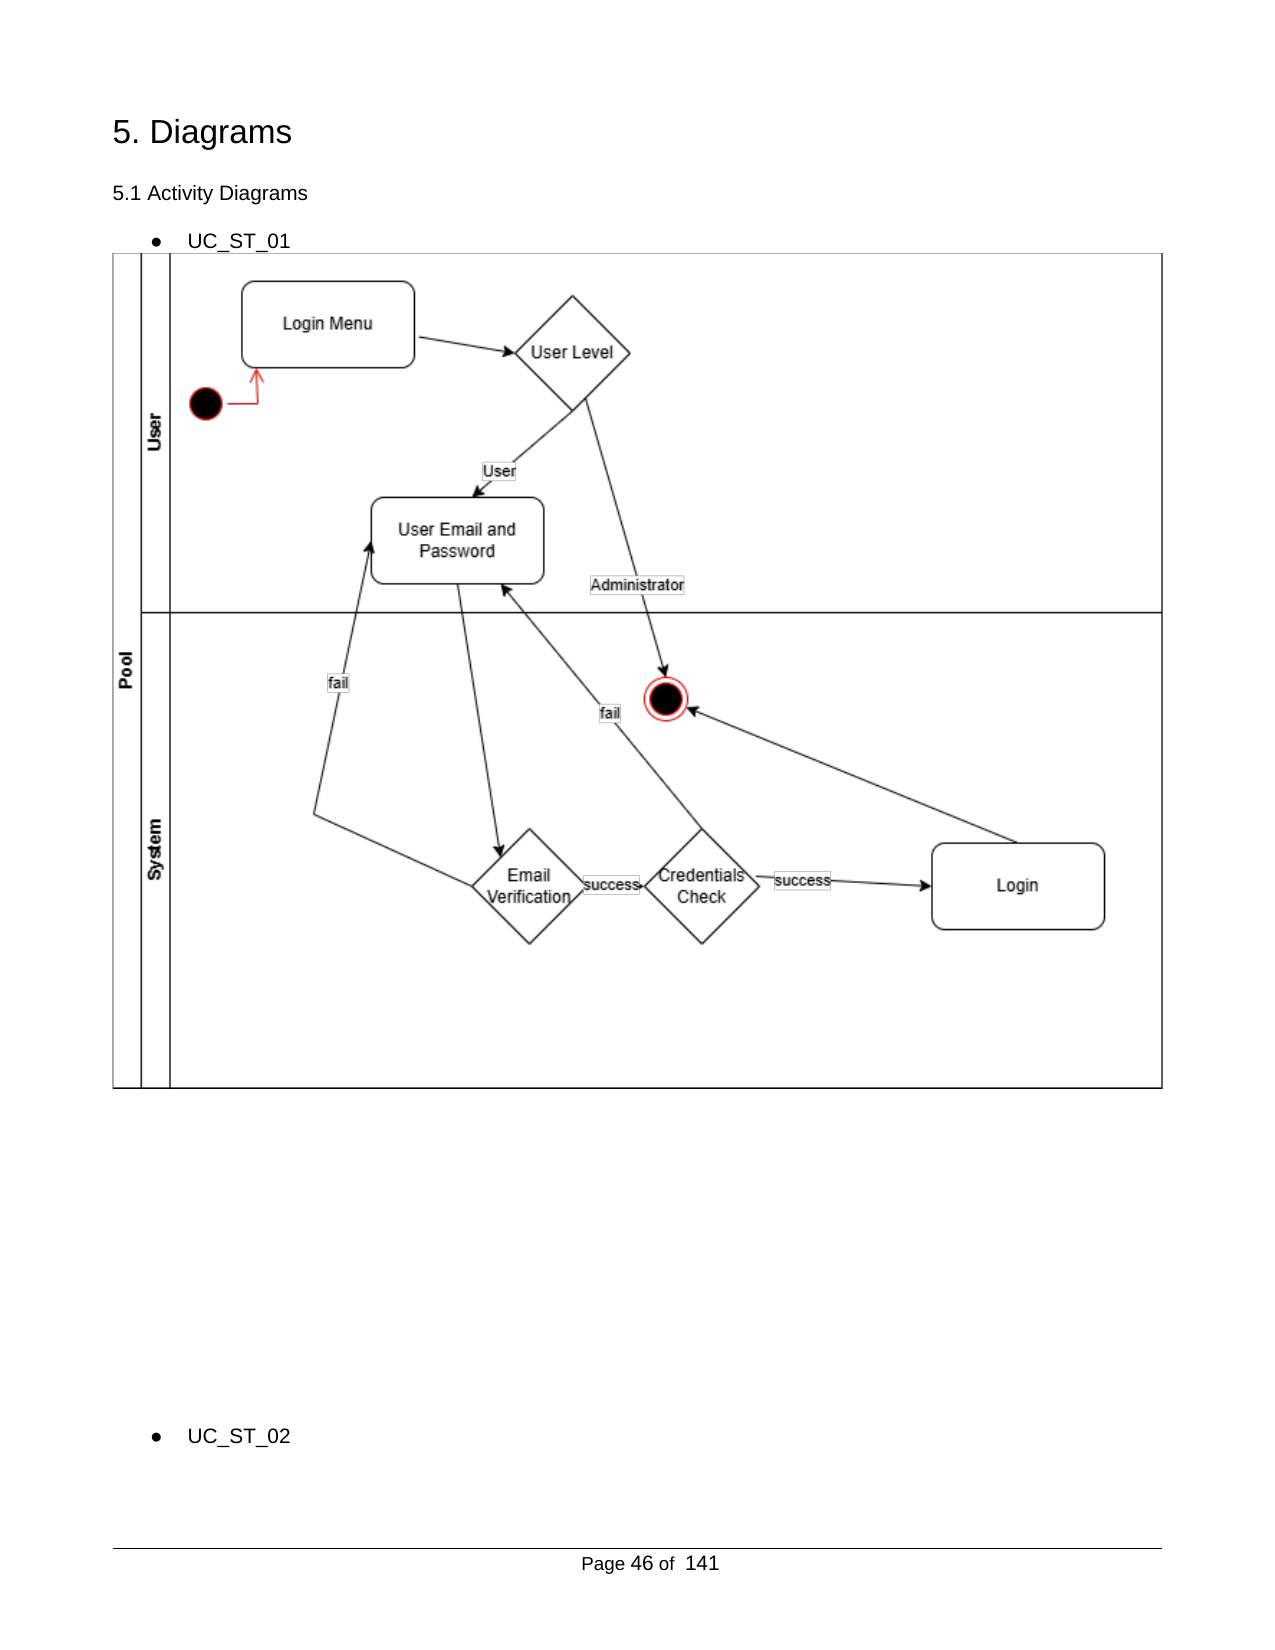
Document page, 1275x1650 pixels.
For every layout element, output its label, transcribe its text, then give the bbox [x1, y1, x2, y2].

subtitle 5. Diagrams [112, 112, 1162, 151]
picture [112, 253, 1163, 1089]
list UC_ST_01 [150, 229, 1162, 253]
list UC_ST_02 [150, 1424, 1162, 1448]
text 5.1 Activity Diagrams [112, 181, 1162, 205]
